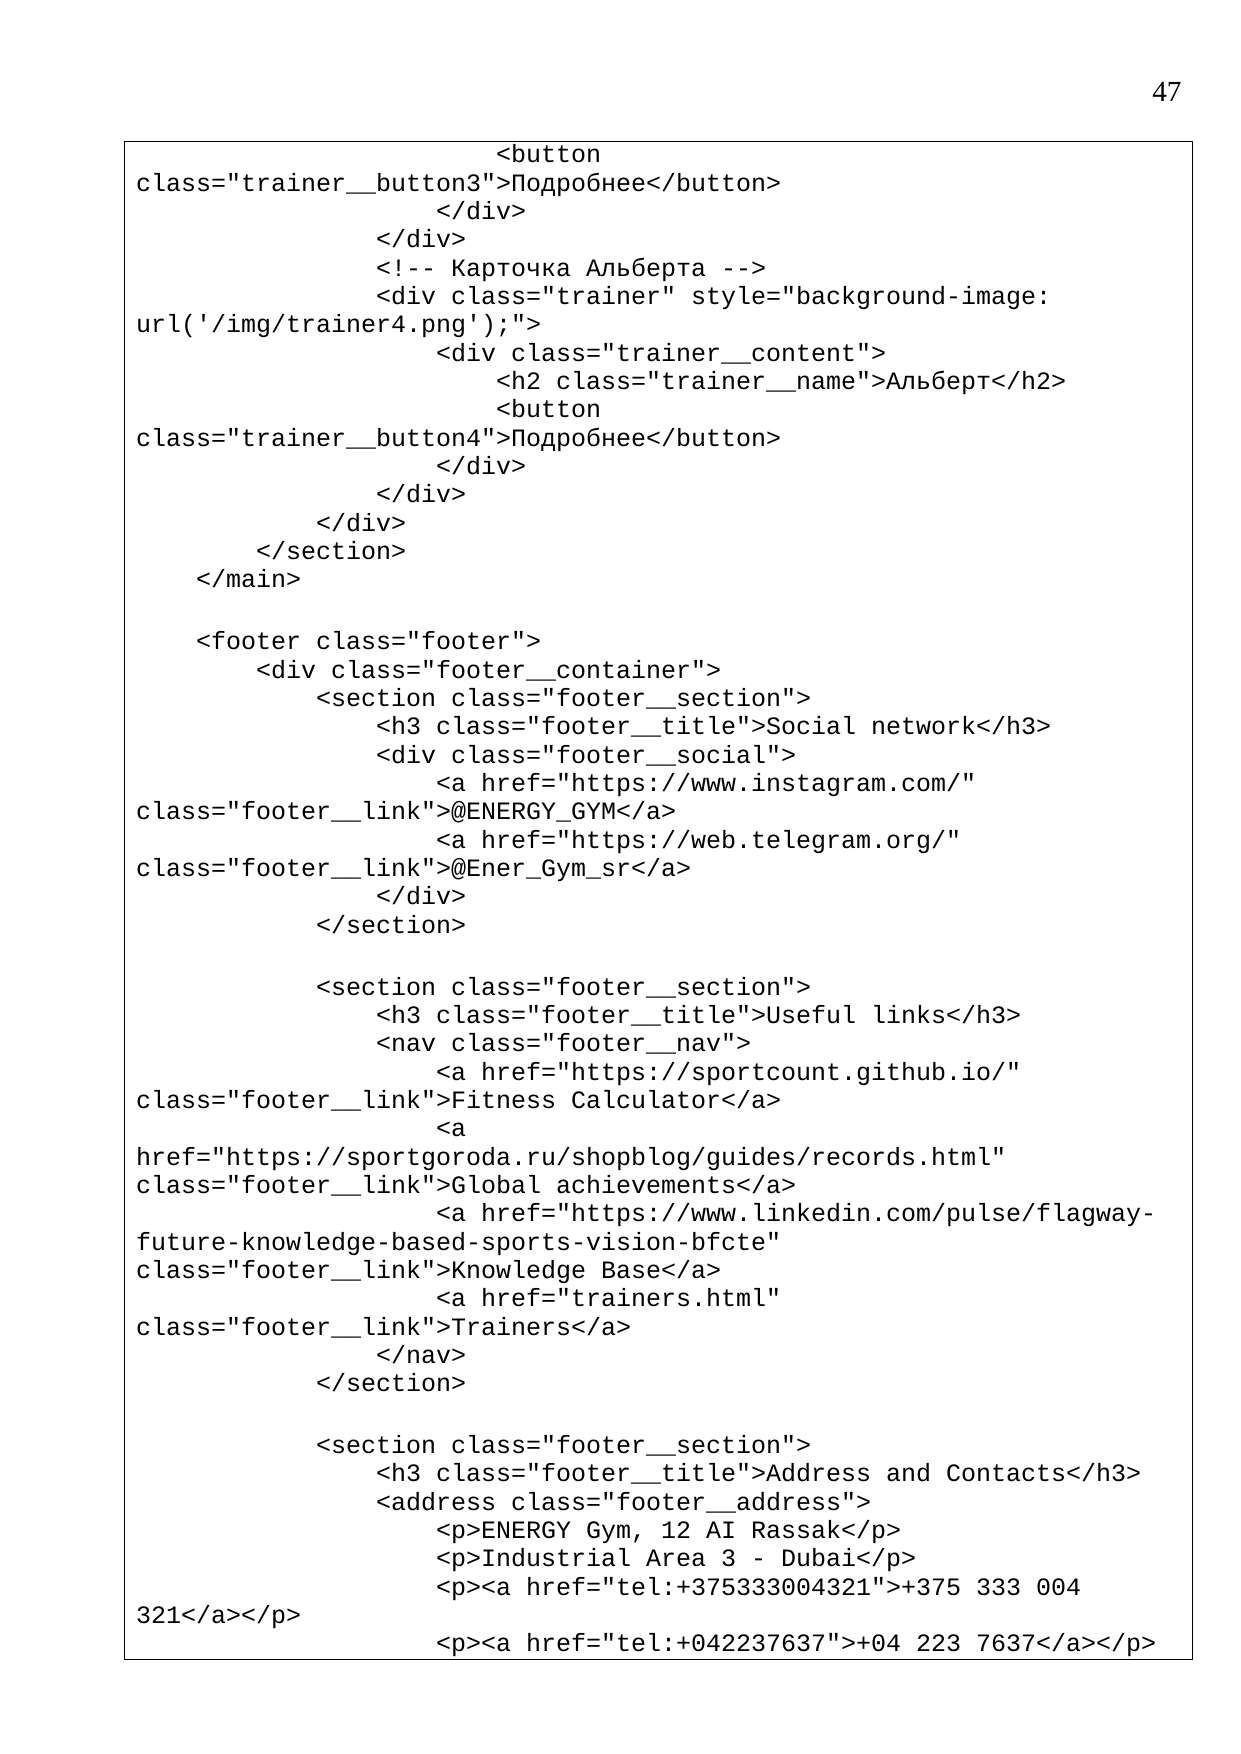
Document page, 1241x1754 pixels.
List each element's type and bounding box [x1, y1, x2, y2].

table_header [125, 142, 1192, 1659]
